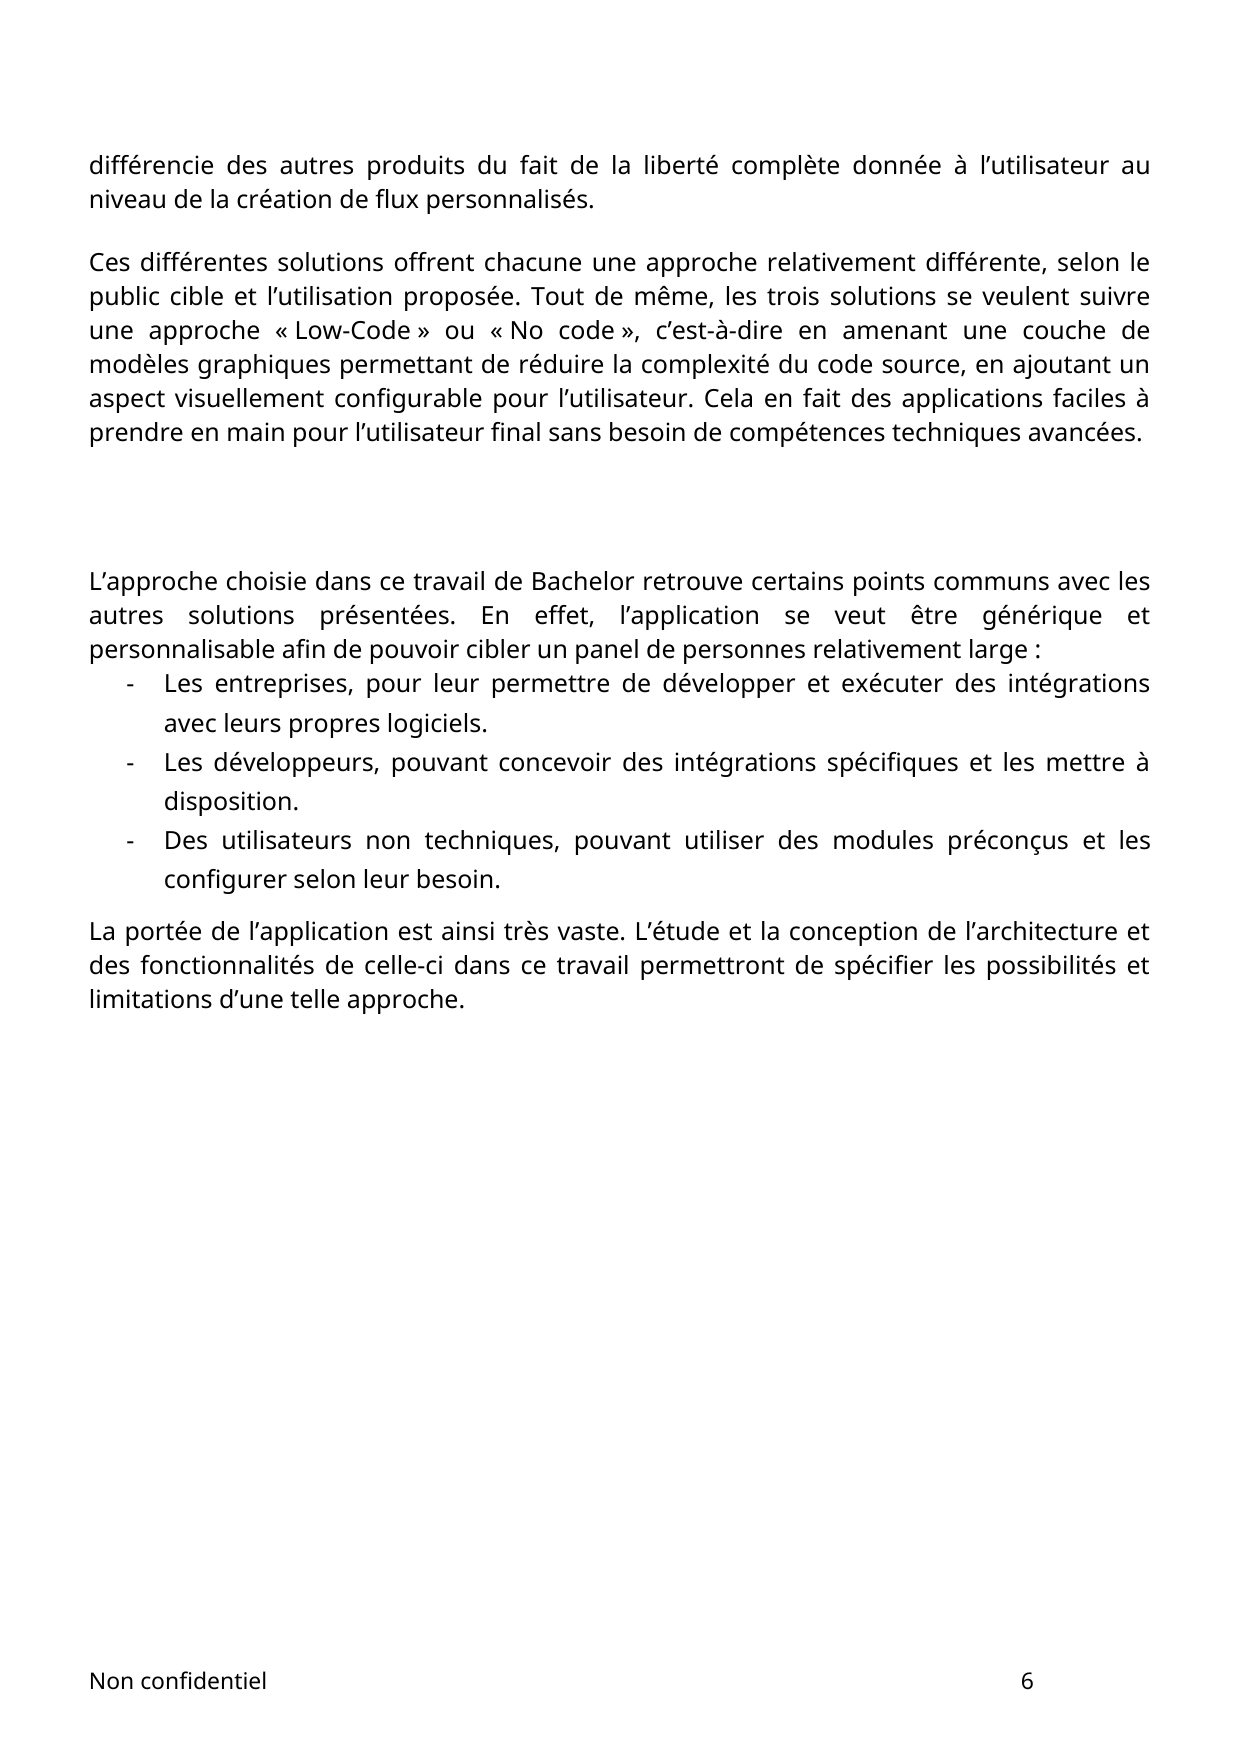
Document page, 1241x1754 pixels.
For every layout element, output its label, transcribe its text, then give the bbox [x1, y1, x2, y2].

list Les entreprises, pour leur permettre de développer et exécuter des intégrations avec leurs propres logiciels. [126, 666, 1152, 739]
text La portée de l’application est ainsi très vaste. L’étude et la conception de l’architecture et des fonctionnalités de celle-ci dans ce travail permettront de spécifier les possibilités et limitations d’une telle approche. [89, 914, 1152, 1016]
list Les développeurs, pouvant concevoir des intégrations spécifiques et les mettre à disposition. [126, 744, 1152, 818]
list Des utilisateurs non techniques, pouvant utiliser des modules préconçus et les configurer selon leur besoin. [126, 823, 1152, 896]
text L’approche choisie dans ce travail de Bachelor retrouve certains points communs avec les autres solutions présentées. En effet, l’application se veut être générique et personnalisable afin de pouvoir cibler un panel de personnes relativement large : [89, 564, 1152, 666]
text Ces différentes solutions offrent chacune une approche relativement différente, selon le public cible et l’utilisation proposée. Tout de même, les trois solutions se veulent suivre une approche « Low-Code » ou « No code », c’est-à-dire en amenant une couche de modèles graphiques permettant de réduire la complexité du code source, en ajoutant un aspect visuellement configurable pour l’utilisateur. Cela en fait des applications faciles à prendre en main pour l’utilisateur final sans besoin de compétences techniques avancées. [89, 244, 1152, 449]
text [89, 148, 1152, 216]
